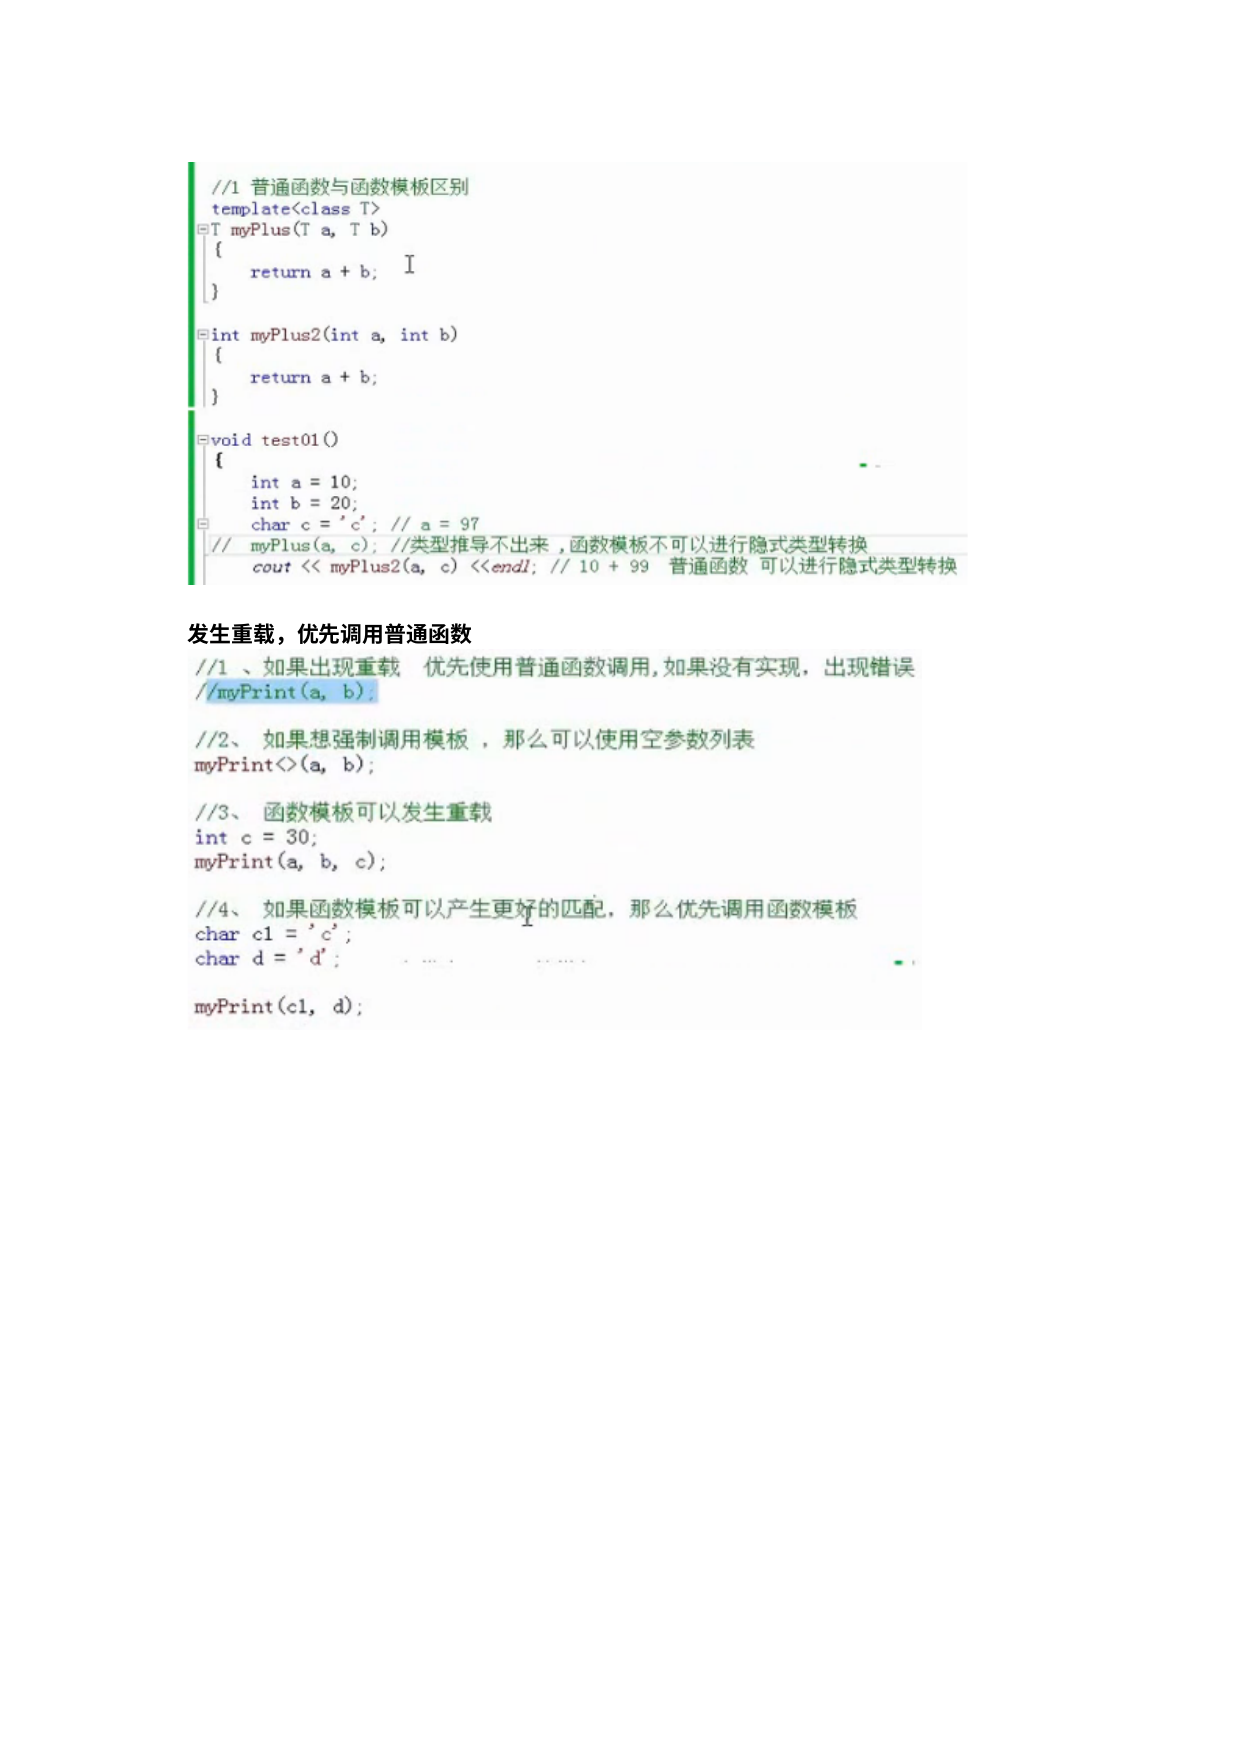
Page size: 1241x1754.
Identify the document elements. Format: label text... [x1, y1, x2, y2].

picture [187, 162, 968, 585]
picture [187, 649, 922, 1030]
text 发生重载，优先调用普通函数 [187, 617, 1053, 649]
